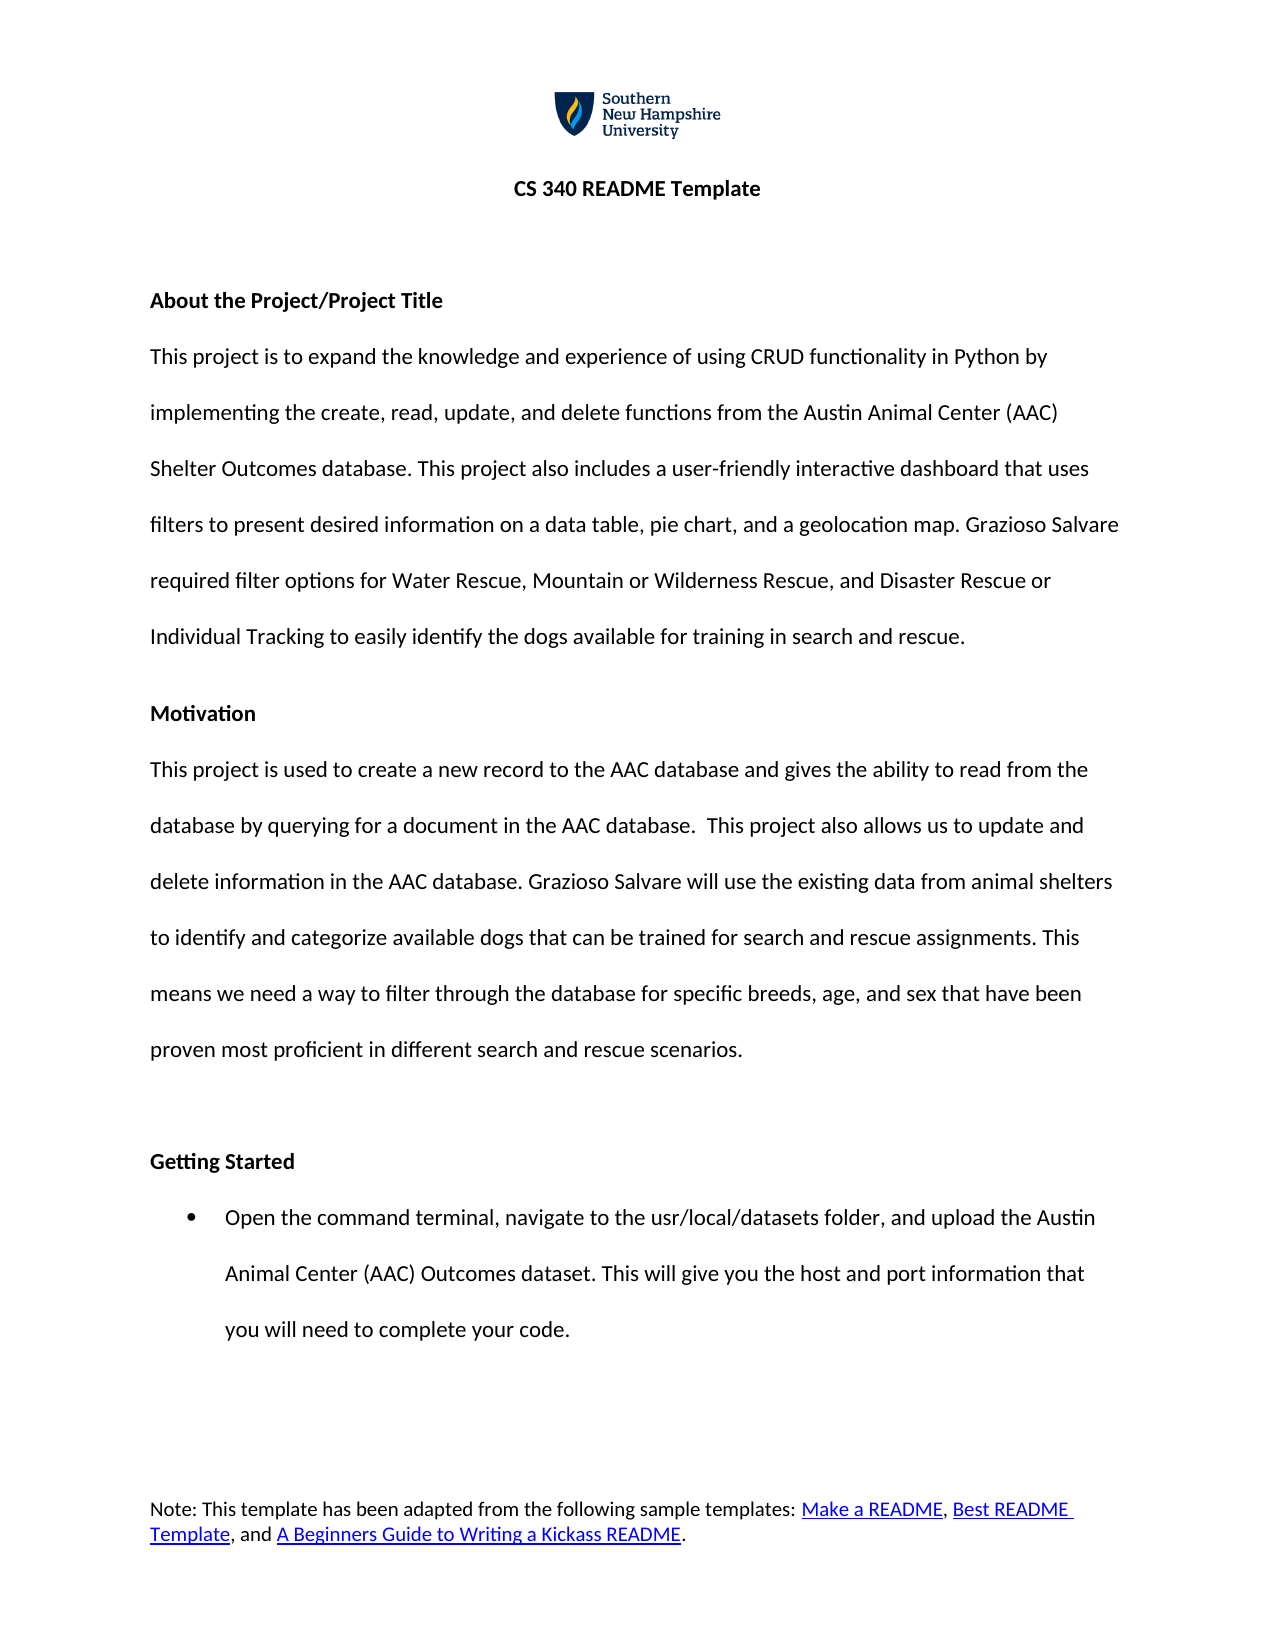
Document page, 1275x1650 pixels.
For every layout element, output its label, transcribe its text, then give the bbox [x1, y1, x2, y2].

subtitle CS 340 README Template [150, 174, 1125, 202]
text This project is used to create a new record to the AAC database and gives the ability to read from the database by querying for a document in the AAC database. This project also allows us to update and delete information in the AAC database. Grazioso Salvare will use the existing data from animal shelters to identify and categorize available dogs that can be trained for search and rescue assignments. This means we need a way to filter through the database for specific breeds, age, and sex that have been proven most proficient in different search and rescue scenarios. [150, 755, 1125, 1063]
picture [546, 75, 729, 154]
list Open the command terminal, navigate to the usr/local/datasets folder, and upload the Austin Animal Center (AAC) Outcomes dataset. This will give you the host and port information that you will need to complete your code. [187, 1203, 1125, 1344]
subtitle About the Project/Project Title [150, 286, 1125, 314]
subtitle Getting Started [150, 1147, 1125, 1176]
text This project is to expand the knowledge and experience of using CRUD functionality in Python by implementing the create, read, update, and delete functions from the Austin Animal Center (AAC) Shelter Outcomes database. This project also includes a user-friendly interactive dashboard that uses filters to present desired information on a data table, pie chart, and a geolocation map. Grazioso Salvare required filter options for Water Rescue, Mountain or Wilderness Rescue, and Disaster Rescue or Individual Tracking to easily identify the dogs available for training in search and rescue. [150, 342, 1125, 650]
subtitle Motivation [150, 699, 1125, 727]
